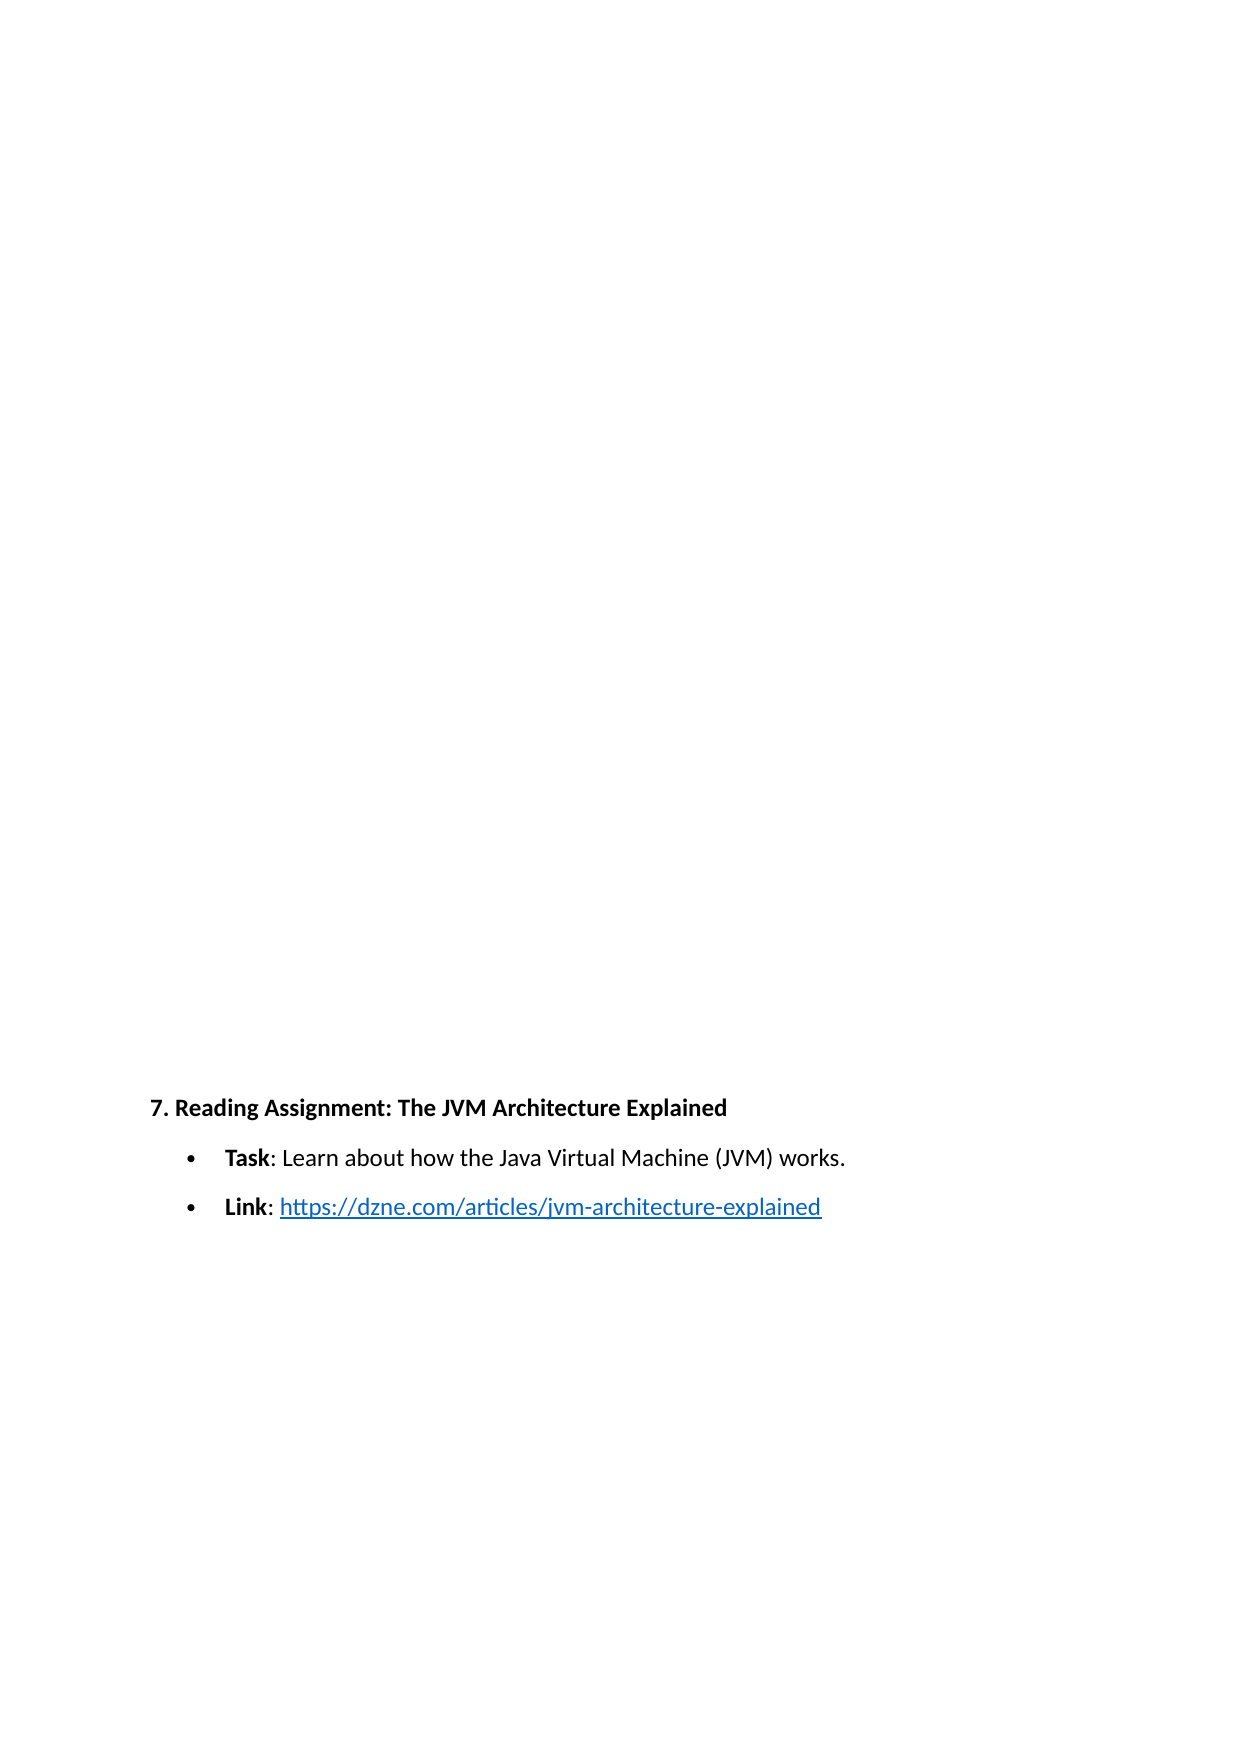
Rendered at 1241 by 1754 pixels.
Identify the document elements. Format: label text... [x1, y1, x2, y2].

list Task: Learn about how the Java Virtual Machine (JVM) works. [187, 1142, 1090, 1172]
text 7. Reading Assignment: The JVM Architecture Explained [150, 1092, 1090, 1123]
list Link: https://dzne.com/articles/jvm-architecture-explained [187, 1191, 1090, 1222]
